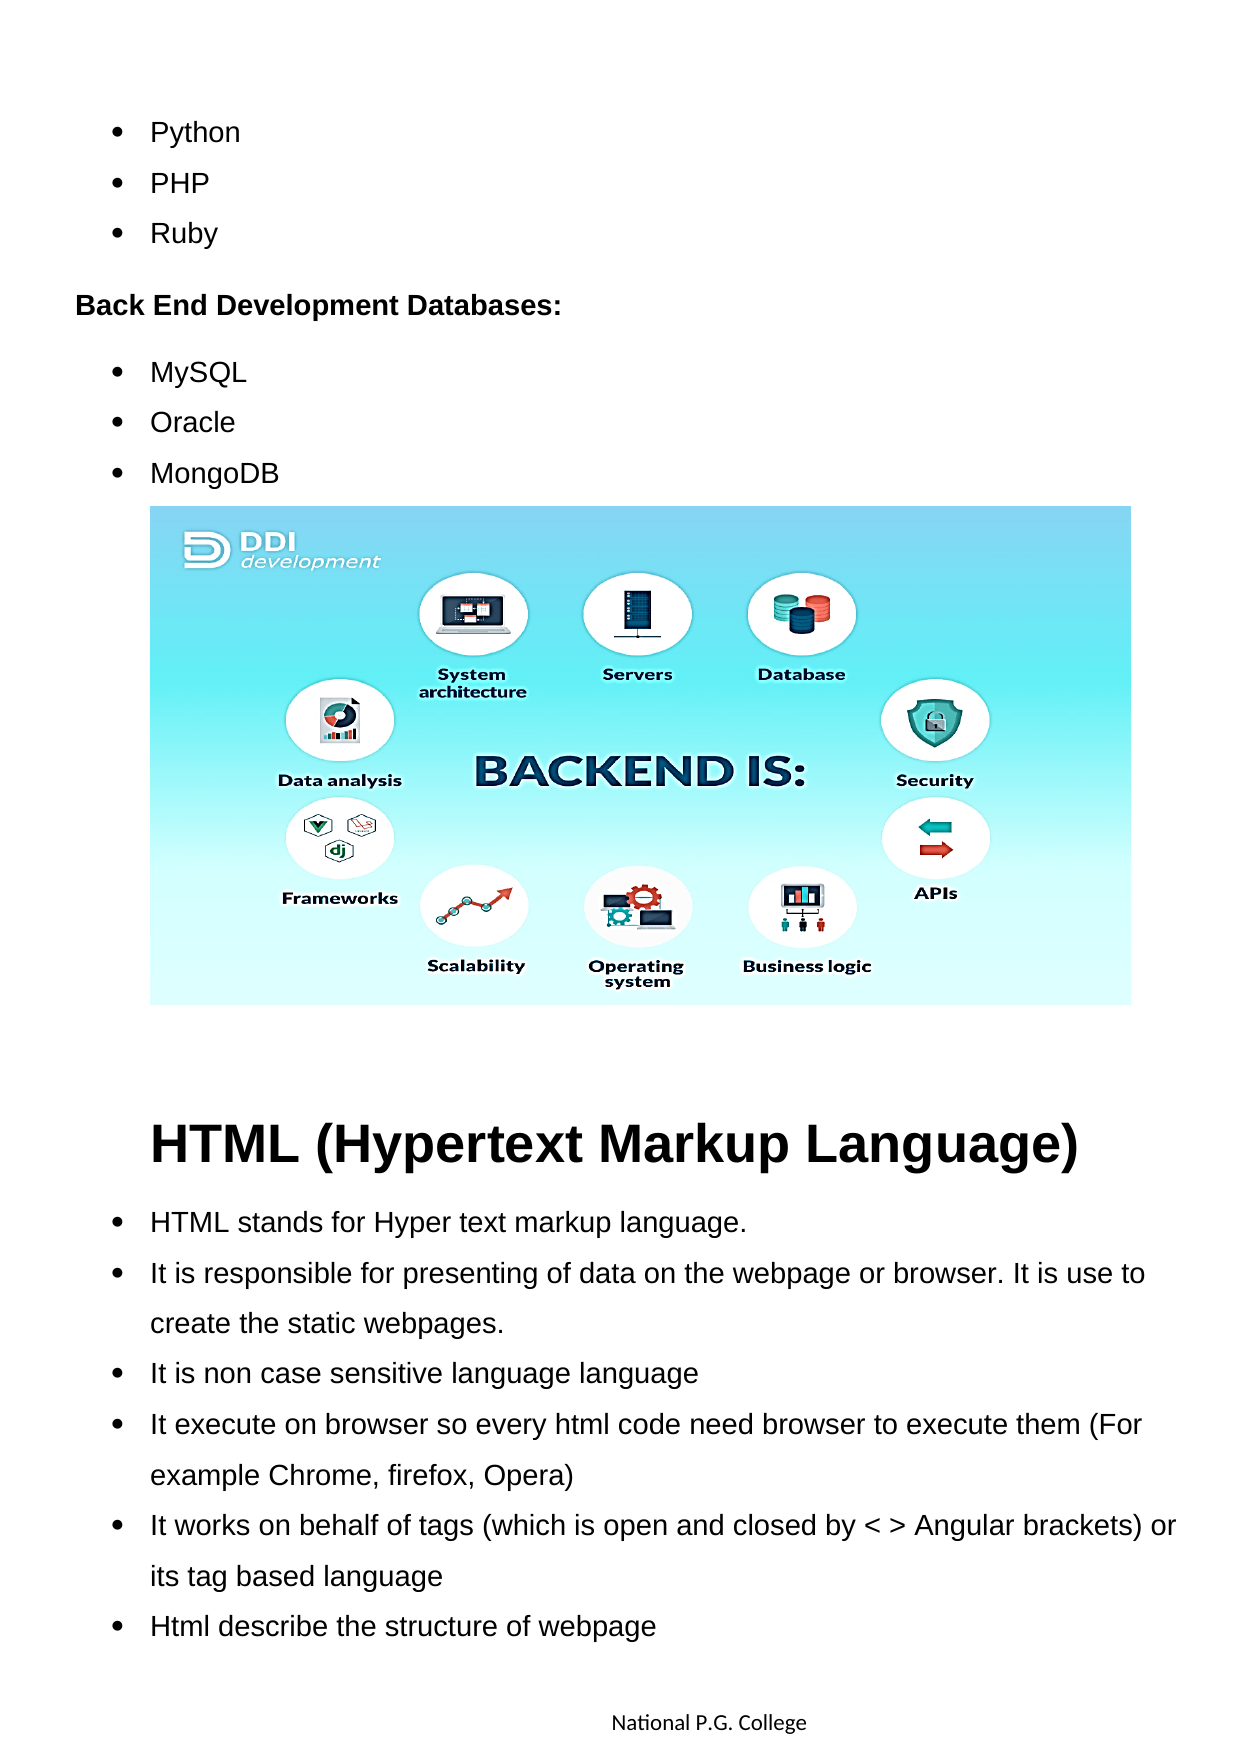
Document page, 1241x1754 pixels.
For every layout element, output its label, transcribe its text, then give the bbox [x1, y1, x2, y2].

list Html describe the structure of webpage [112, 1609, 1196, 1643]
picture [150, 506, 1131, 1005]
text Back End Development Databases: [75, 288, 1196, 321]
list It execute on browser so every html code need browser to execute them (For example Chrome, firefox, Opera) [112, 1407, 1196, 1491]
list Python [112, 115, 1196, 149]
list MongoDB [112, 456, 1196, 490]
list HTML stands for Hyper text markup language. [112, 1205, 1196, 1239]
list It is responsible for presenting of data on the webpage or browser. It is use to create the static webpages. [112, 1256, 1196, 1340]
list MySQL [112, 355, 1196, 388]
list HTML (Hypertext Markup Language) [150, 1112, 1196, 1174]
list PHP [112, 166, 1196, 199]
list It is non case sensitive language language [112, 1357, 1196, 1390]
list Oracle [112, 405, 1196, 439]
list Ruby [112, 216, 1196, 250]
list It works on behalf of tags (which is open and closed by < > Angular brackets) or its tag based language [112, 1508, 1196, 1592]
